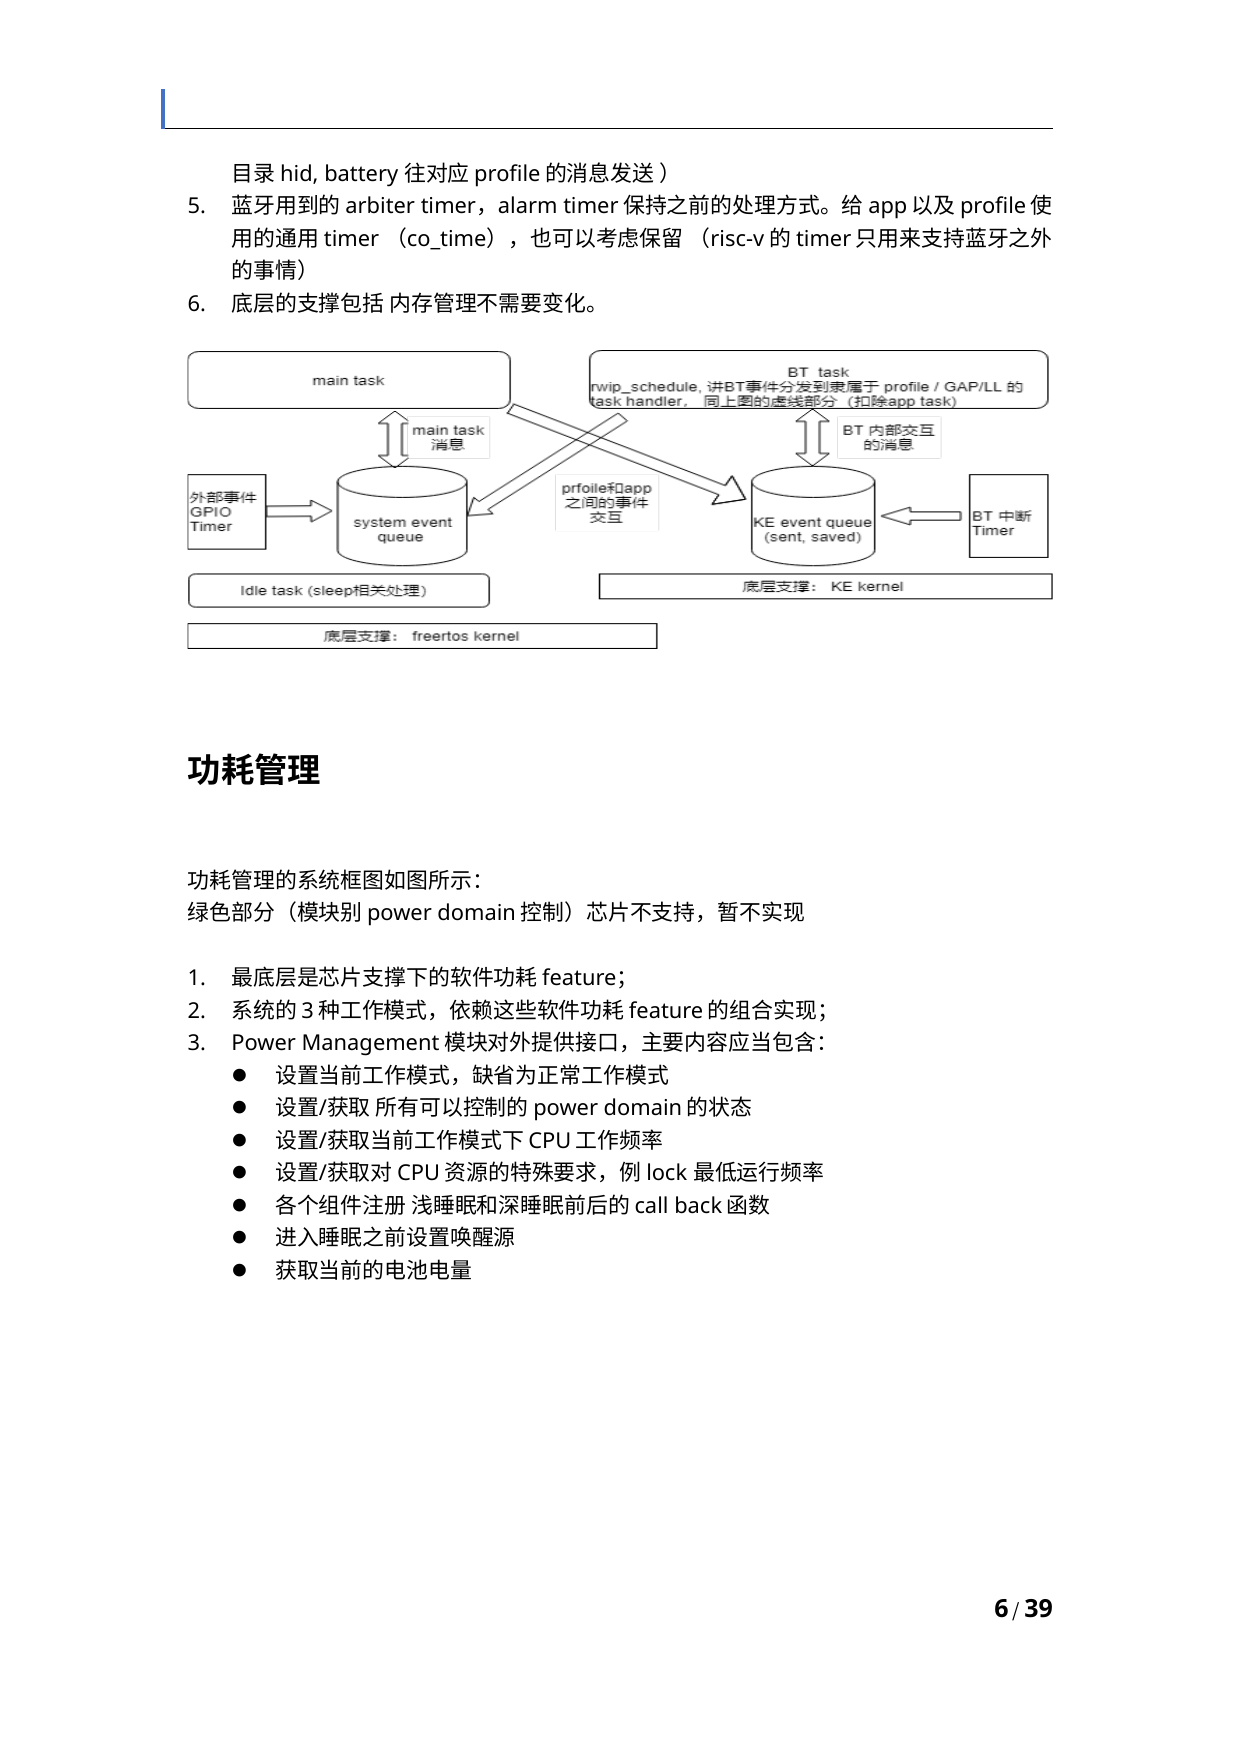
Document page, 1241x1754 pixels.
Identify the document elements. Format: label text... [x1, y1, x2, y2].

list 获取当前的电池电量 [231, 1252, 1053, 1285]
list 各个组件注册 浅睡眠和深睡眠前后的call back函数 [231, 1187, 1053, 1220]
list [187, 156, 1053, 188]
list 设置/获取 所有可以控制的power domain的状态 [231, 1090, 1053, 1122]
list 设置/获取对CPU资源的特殊要求，例 lock 最低运行频率 [231, 1155, 1053, 1187]
text 绿色部分（模块别power domain控制）芯片不支持，暂不实现 [187, 895, 1053, 927]
list Power Management模块对外提供接口，主要内容应当包含： [187, 1025, 1053, 1057]
list 设置/获取当前工作模式下CPU工作频率 [231, 1122, 1053, 1155]
list 系统的3种工作模式，依赖这些软件功耗feature的组合实现； [187, 992, 1053, 1025]
list 蓝牙用到的arbiter timer，alarm timer保持之前的处理方式。给app以及profile使用的通用 timer （co_time），也可以考虑保留 （risc-v 的timer只用来支持蓝牙之外的事情） [187, 188, 1053, 286]
list 底层的支撑包括 内存管理不需要变化。 [187, 286, 1053, 318]
list 设置当前工作模式，缺省为正常工作模式 [231, 1057, 1053, 1090]
picture [187, 350, 1053, 649]
list 进入睡眠之前设置唤醒源 [231, 1220, 1053, 1252]
list 最底层是芯片支撑下的软件功耗feature； [187, 960, 1053, 992]
subtitle 功耗管理 [187, 735, 1053, 800]
text 功耗管理的系统框图如图所示： [187, 862, 1053, 895]
